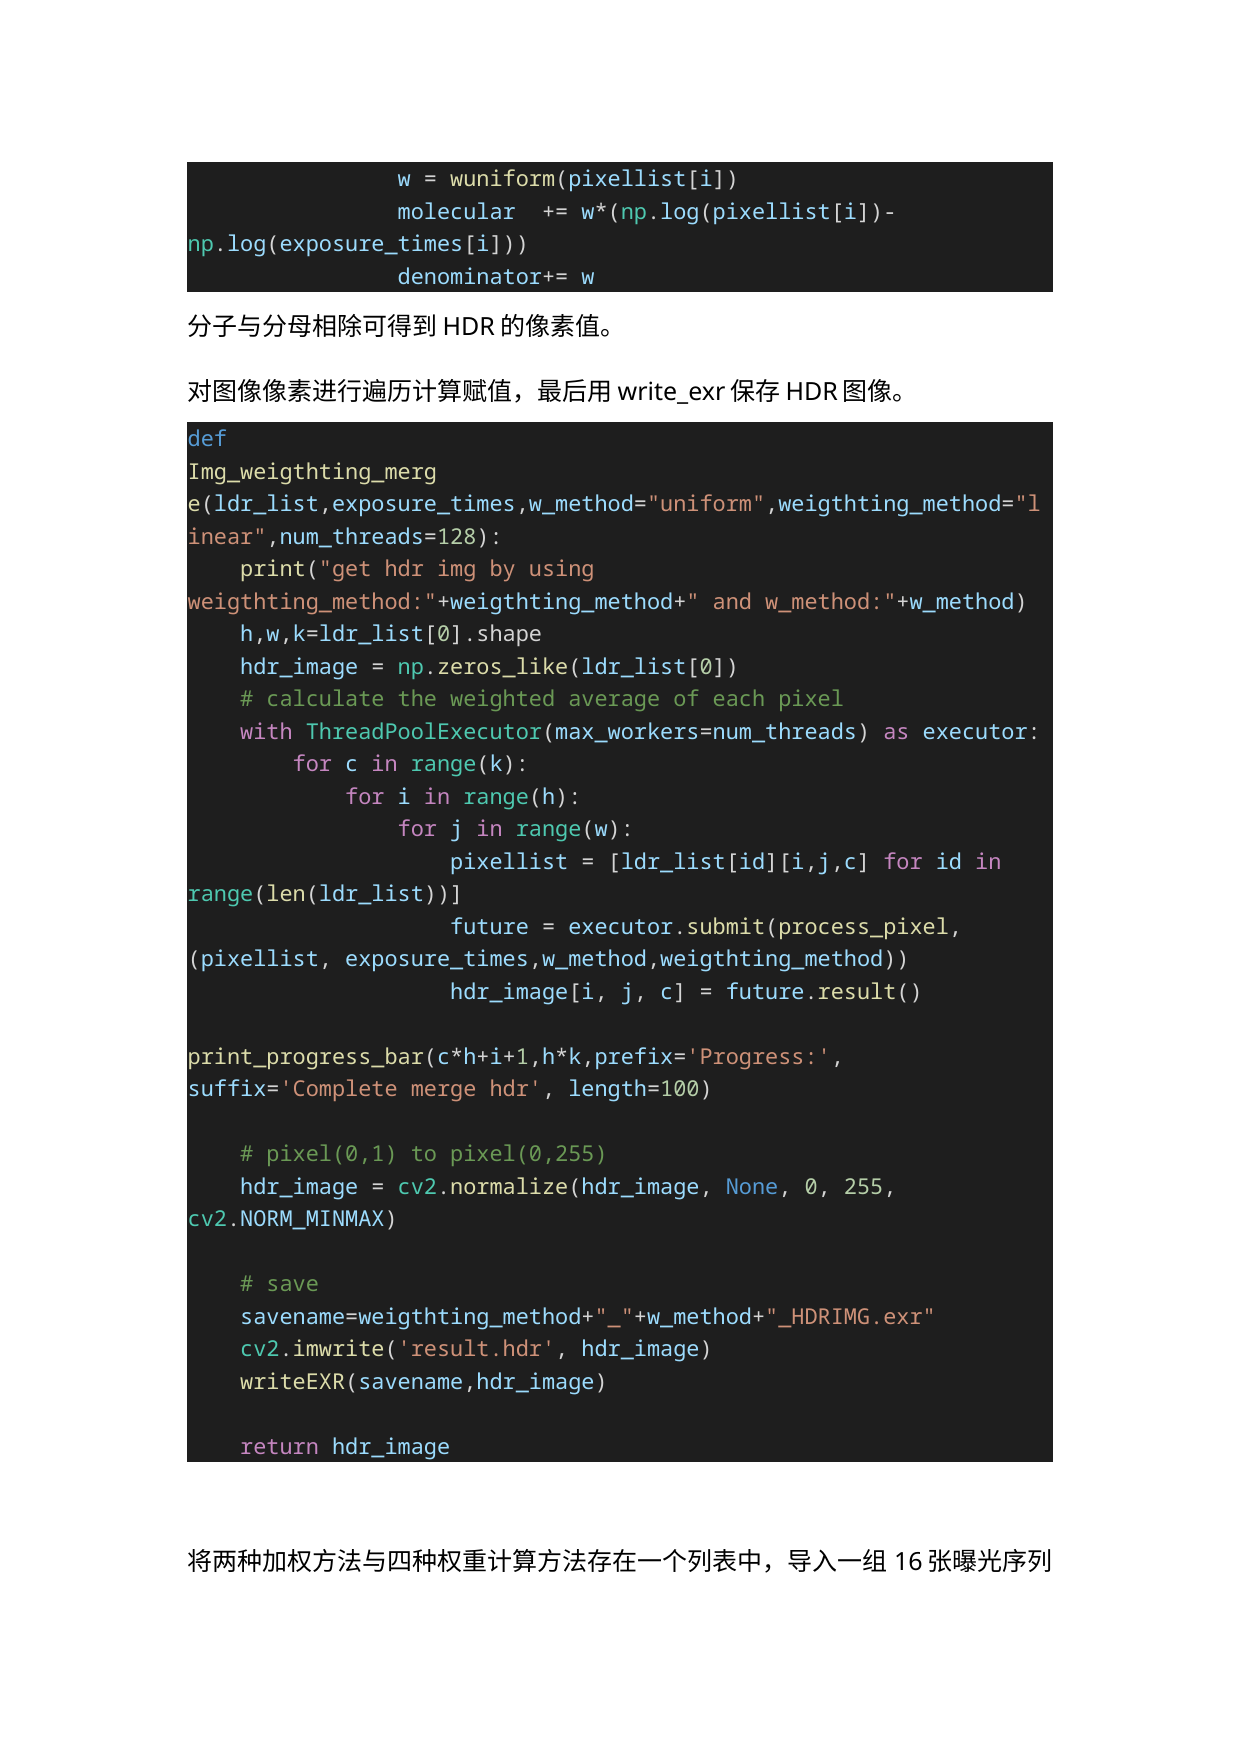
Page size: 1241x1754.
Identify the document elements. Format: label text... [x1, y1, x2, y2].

text molecular += w*(np.log(pixellist[i])-np.log(exposure_times[i])) [187, 194, 1053, 259]
text hdr_image = np.zeros_like(ldr_list[0]) [187, 649, 1053, 682]
text # calculate the weighted average of each pixel [187, 682, 1053, 714]
text print_progress_bar(c*h+i+1,h*k,prefix='Progress:', suffix='Complete merge hdr', length=100) [187, 1007, 1053, 1104]
text 对图像像素进行遍历计算赋值，最后用write_exr保存HDR图像。 [187, 357, 1053, 422]
text return hdr_image [187, 1429, 1053, 1462]
text hdr_image = cv2.normalize(hdr_image, None, 0, 255, cv2.NORM_MINMAX) [187, 1169, 1053, 1234]
text denominator+= w [187, 259, 1053, 292]
text with ThreadPoolExecutor(max_workers=num_threads) as executor: [187, 714, 1053, 747]
text # pixel(0,1) to pixel(0,255) [187, 1137, 1053, 1169]
text writeEXR(savename,hdr_image) [187, 1364, 1053, 1397]
text print("get hdr img by using weigthting_method:"+weigthting_method+" and w_method:"+w_method) [187, 552, 1053, 617]
text hdr_image[i, j, c] = future.result() [187, 974, 1053, 1007]
text h,w,k=ldr_list[0].shape [187, 617, 1053, 649]
text for c in range(k): [187, 747, 1053, 779]
text for j in range(w): [187, 812, 1053, 844]
text # save [187, 1267, 1053, 1299]
text cv2.imwrite('result.hdr', hdr_image) [187, 1332, 1053, 1364]
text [187, 1527, 1053, 1592]
text for i in range(h): [187, 779, 1053, 812]
text def Img_weigthting_merge(ldr_list,exposure_times,w_method="uniform",weigthting_method="linear",num_threads=128): [187, 422, 1053, 552]
text w = wuniform(pixellist[i]) [187, 162, 1053, 194]
text savename=weigthting_method+"_"+w_method+"_HDRIMG.exr" [187, 1299, 1053, 1332]
text 分子与分母相除可得到HDR的像素值。 [187, 292, 1053, 357]
text pixellist = [ldr_list[id][i,j,c] for id in range(len(ldr_list))] [187, 844, 1053, 909]
text future = executor.submit(process_pixel, (pixellist, exposure_times,w_method,weigthting_method)) [187, 909, 1053, 974]
